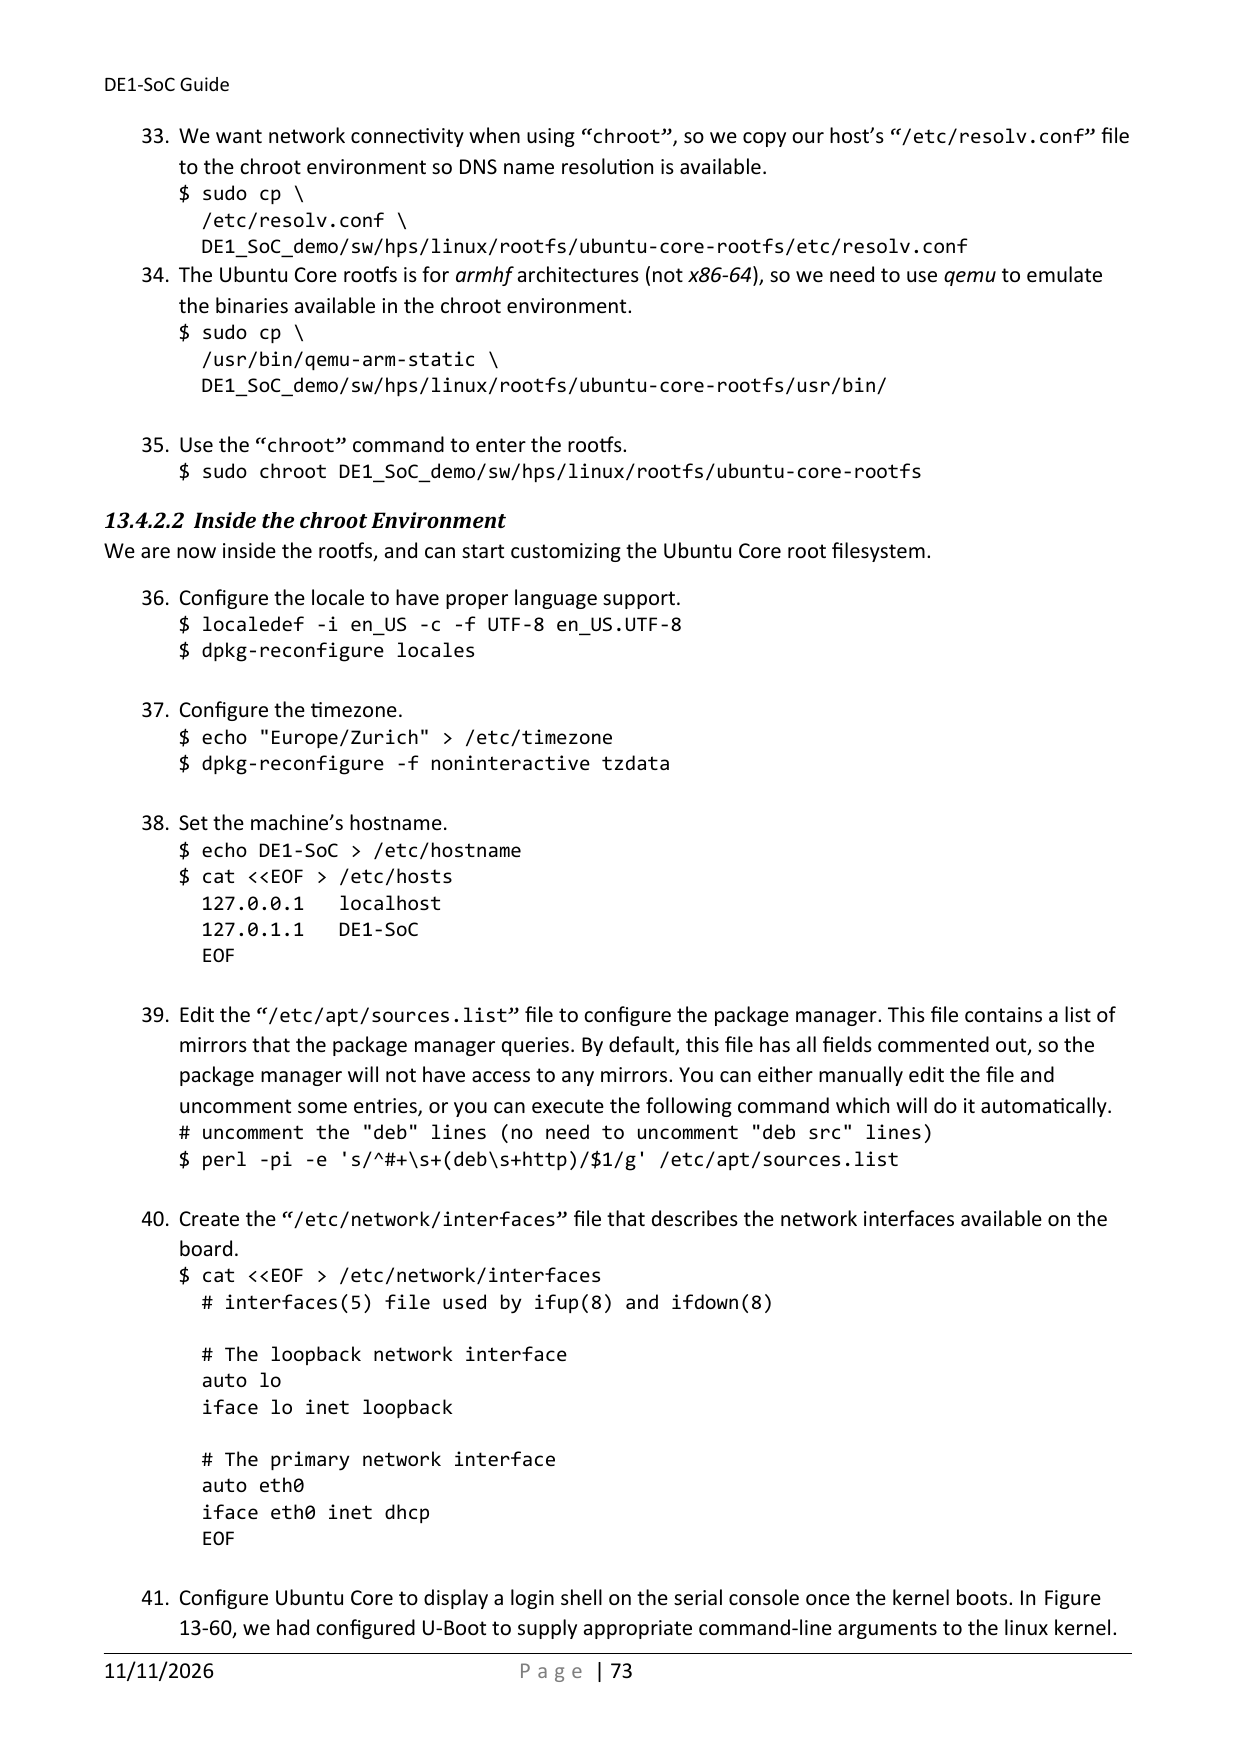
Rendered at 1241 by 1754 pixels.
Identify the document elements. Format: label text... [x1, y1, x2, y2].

subtitle Inside the chroot Environment [103, 507, 1132, 534]
list Configure the locale to have proper language support. $ localedef -i en_US -c -f UTF-8 en_US.UTF-8 $ dpkg-reconfigure locales [141, 583, 1132, 693]
list Create the “/etc/network/interfaces” file that describes the network interfaces available on the board. $ cat <<EOF > /etc/network/interfaces # interfaces(5) file used by ifup(8) and ifdown(8) # The loopback network interface auto lo iface lo inet loopback # The primary network interface auto eth0 iface eth0 inet dhcp EOF [141, 1204, 1132, 1581]
list We want network connectivity when using “chroot”, so we copy our host’s “/etc/resolv.conf” file to the chroot environment so DNS name resolution is available. $ sudo cp \ /etc/resolv.conf \ DE1_SoC_demo/sw/hps/linux/rootfs/ubuntu-core-rootfs/etc/resolv.conf [141, 122, 1132, 259]
list Set the machine’s hostname. $ echo DE1-SoC > /etc/hostname $ cat <<EOF > /etc/hosts 127.0.0.1 localhost 127.0.1.1 DE1-SoC EOF [141, 808, 1132, 998]
list Edit the “/etc/apt/sources.list” file to configure the package manager. This file contains a list of mirrors that the package manager queries. By default, this file has all fields commented out, so the package manager will not have access to any mirrors. You can either manually edit the file and uncomment some entries, or you can execute the following command which will do it automatically. # uncomment the "deb" lines (no need to uncomment "deb src" lines) $ perl -pi -e 's/^#+\s+(deb\s+http)/$1/g' /etc/apt/sources.list [141, 1000, 1132, 1202]
text We are now inside the rootfs, and can start customizing the Ubuntu Core root filesystem. [103, 536, 1132, 564]
list Use the “chroot” command to enter the rootfs. $ sudo chroot DE1_SoC_demo/sw/hps/linux/rootfs/ubuntu-core-rootfs [141, 430, 1132, 484]
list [141, 1583, 1132, 1641]
list Configure the timezone. $ echo "Europe/Zurich" > /etc/timezone $ dpkg-reconfigure -f noninteractive tzdata [141, 696, 1132, 806]
list The Ubuntu Core rootfs is for armhf architectures (not x86-64), so we need to use qemu to emulate the binaries available in the chroot environment. $ sudo cp \ /usr/bin/qemu-arm-static \ DE1_SoC_demo/sw/hps/linux/rootfs/ubuntu-core-rootfs/usr/bin/ [141, 261, 1132, 428]
